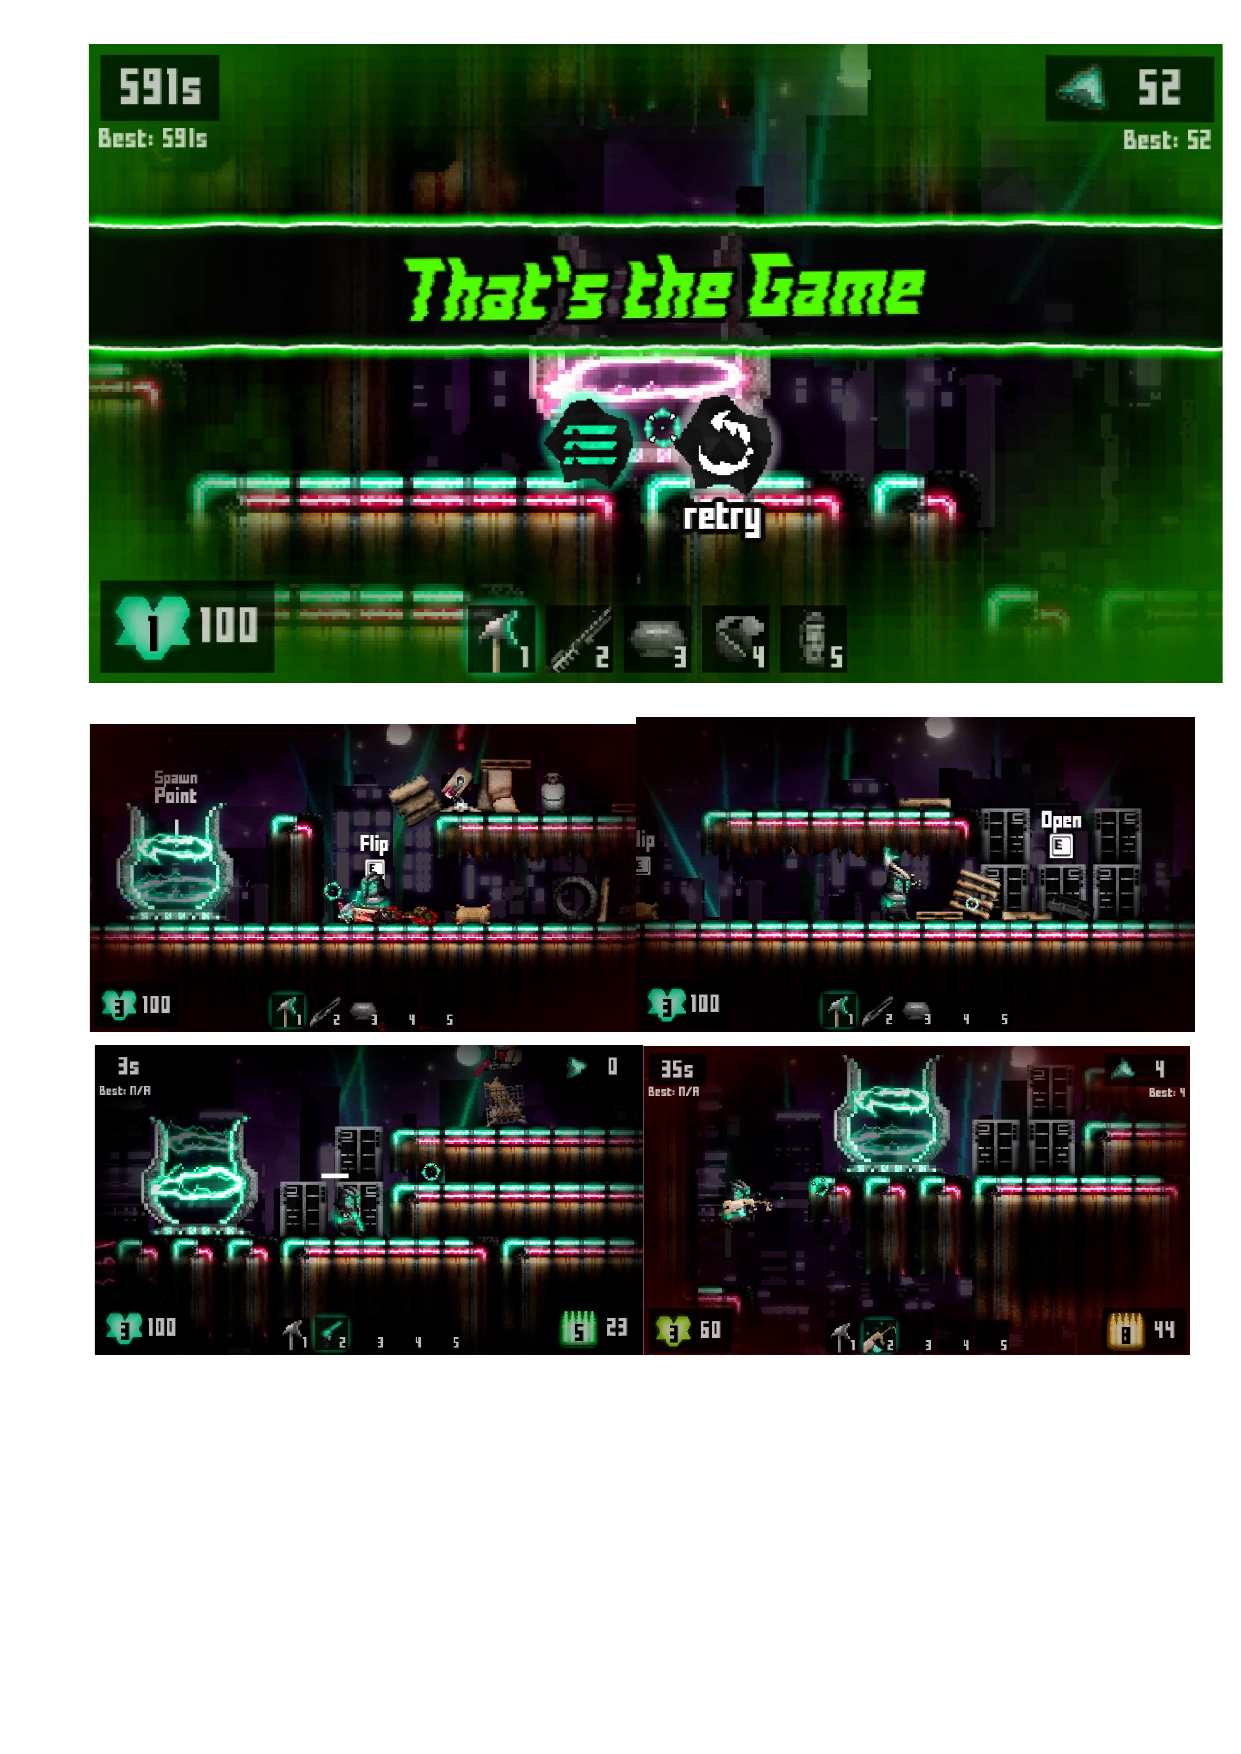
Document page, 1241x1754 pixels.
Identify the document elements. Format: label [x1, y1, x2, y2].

picture [88, 44, 1223, 683]
picture [94, 1045, 1190, 1355]
picture [89, 717, 1195, 1032]
